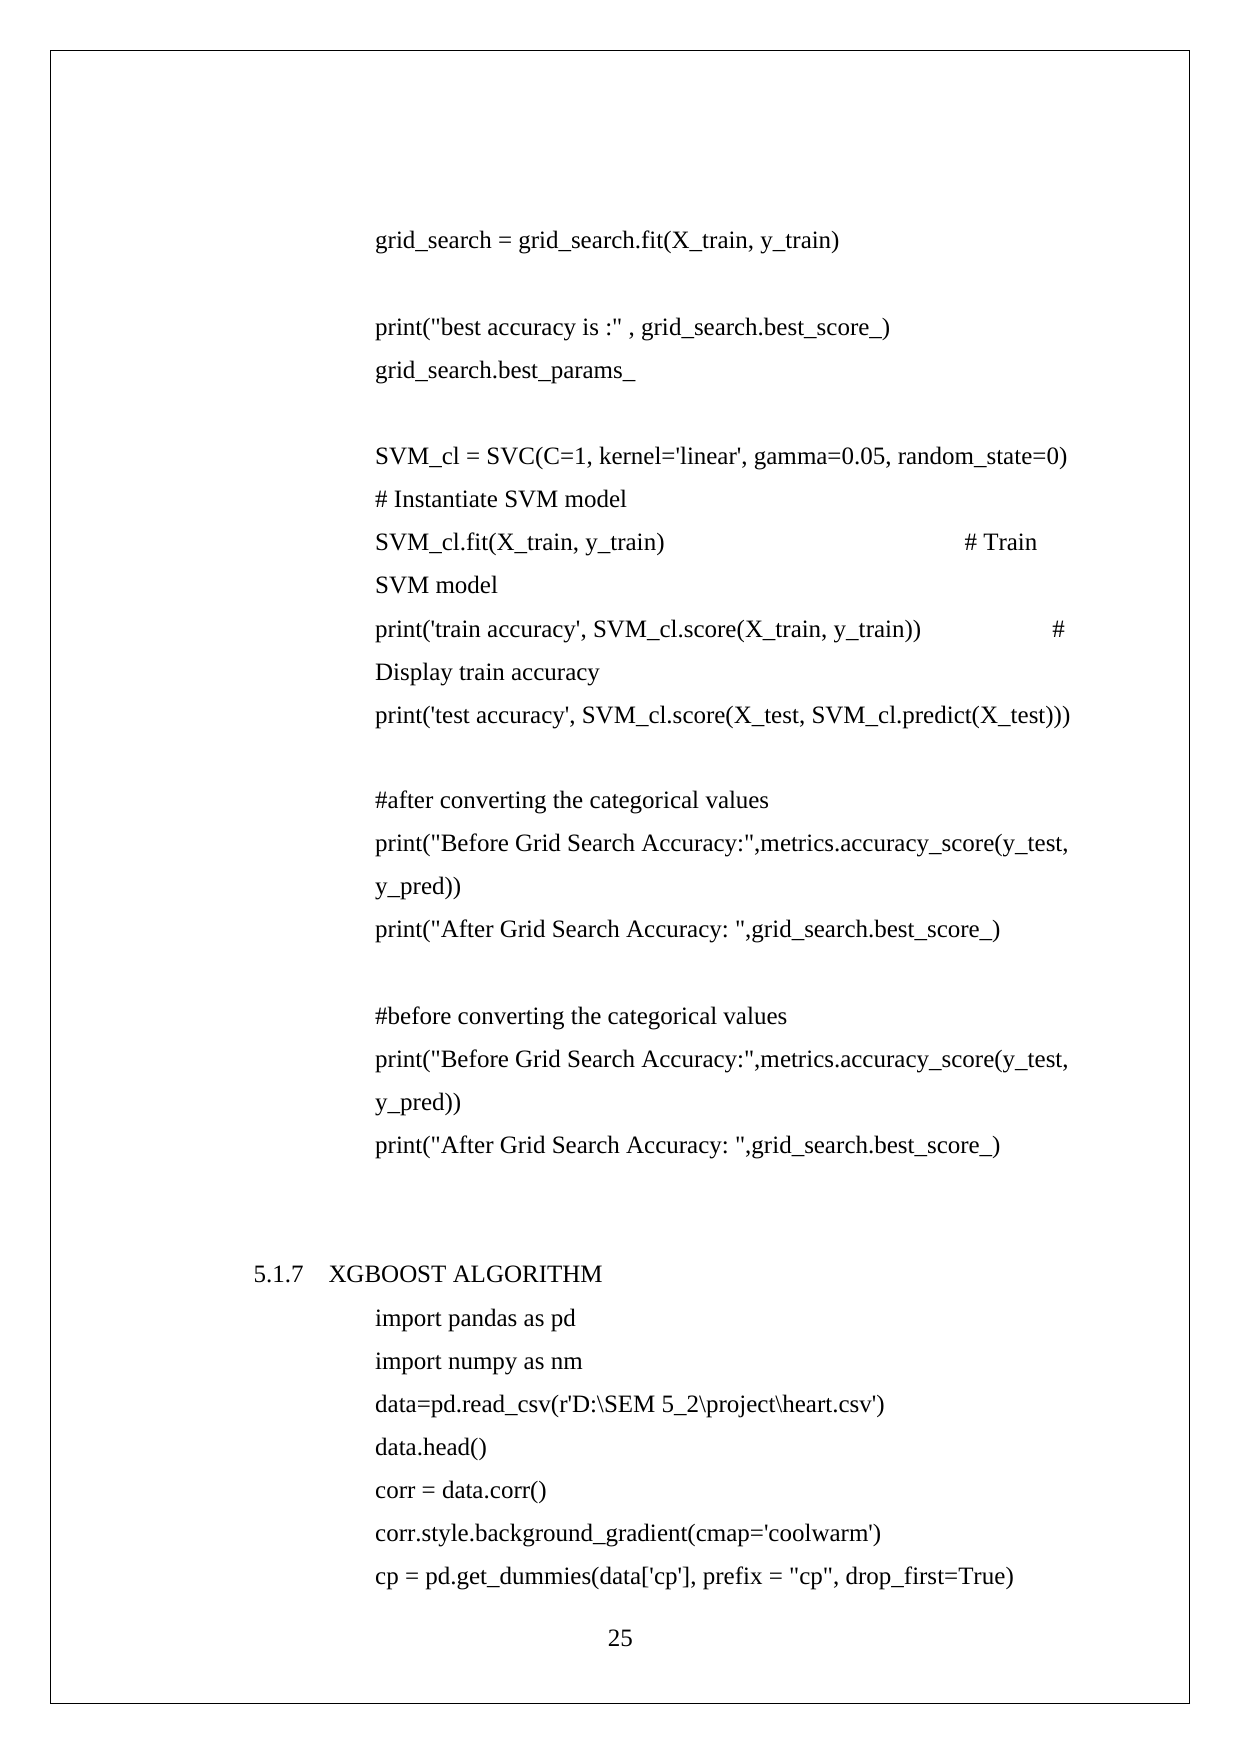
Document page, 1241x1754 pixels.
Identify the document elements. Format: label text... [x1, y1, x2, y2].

list print("Before Grid Search Accuracy:",metrics.accuracy_score(y_test, y_pred)) [375, 828, 1090, 900]
list data=pd.read_csv(r'D:\SEM 5_2\project\heart.csv') [375, 1389, 1090, 1418]
list SVM_cl.fit(X_train, y_train) # Train SVM model [375, 527, 1090, 599]
list print("best accuracy is :" , grid_search.best_score_) [375, 312, 1090, 341]
list print("After Grid Search Accuracy: ",grid_search.best_score_) [375, 914, 1090, 943]
list corr = data.corr() [375, 1475, 1090, 1504]
list print('test accuracy', SVM_cl.score(X_test, SVM_cl.predict(X_test))) [375, 700, 1090, 729]
list grid_search.best_params_ [375, 355, 1090, 384]
list print("After Grid Search Accuracy: ",grid_search.best_score_) [375, 1130, 1090, 1159]
list XGBOOST ALGORITHM [253, 1259, 1090, 1288]
list SVM_cl = SVC(C=1, kernel='linear', gamma=0.05, random_state=0) # Instantiate SVM model [375, 441, 1090, 513]
list print("Before Grid Search Accuracy:",metrics.accuracy_score(y_test, y_pred)) [375, 1044, 1090, 1116]
list data.head() [375, 1432, 1090, 1461]
list cp = pd.get_dummies(data['cp'], prefix = "cp", drop_first=True) [375, 1561, 1090, 1590]
list grid_search = grid_search.fit(X_train, y_train) [375, 226, 1090, 254]
list #after converting the categorical values [375, 785, 1090, 814]
list print('train accuracy', SVM_cl.score(X_train, y_train)) # Display train accuracy [375, 614, 1090, 686]
list import pandas as pd [375, 1303, 1090, 1331]
list #before converting the categorical values [375, 1001, 1090, 1029]
list import numpy as nm [375, 1346, 1090, 1374]
list corr.style.background_gradient(cmap='coolwarm') [375, 1518, 1090, 1547]
